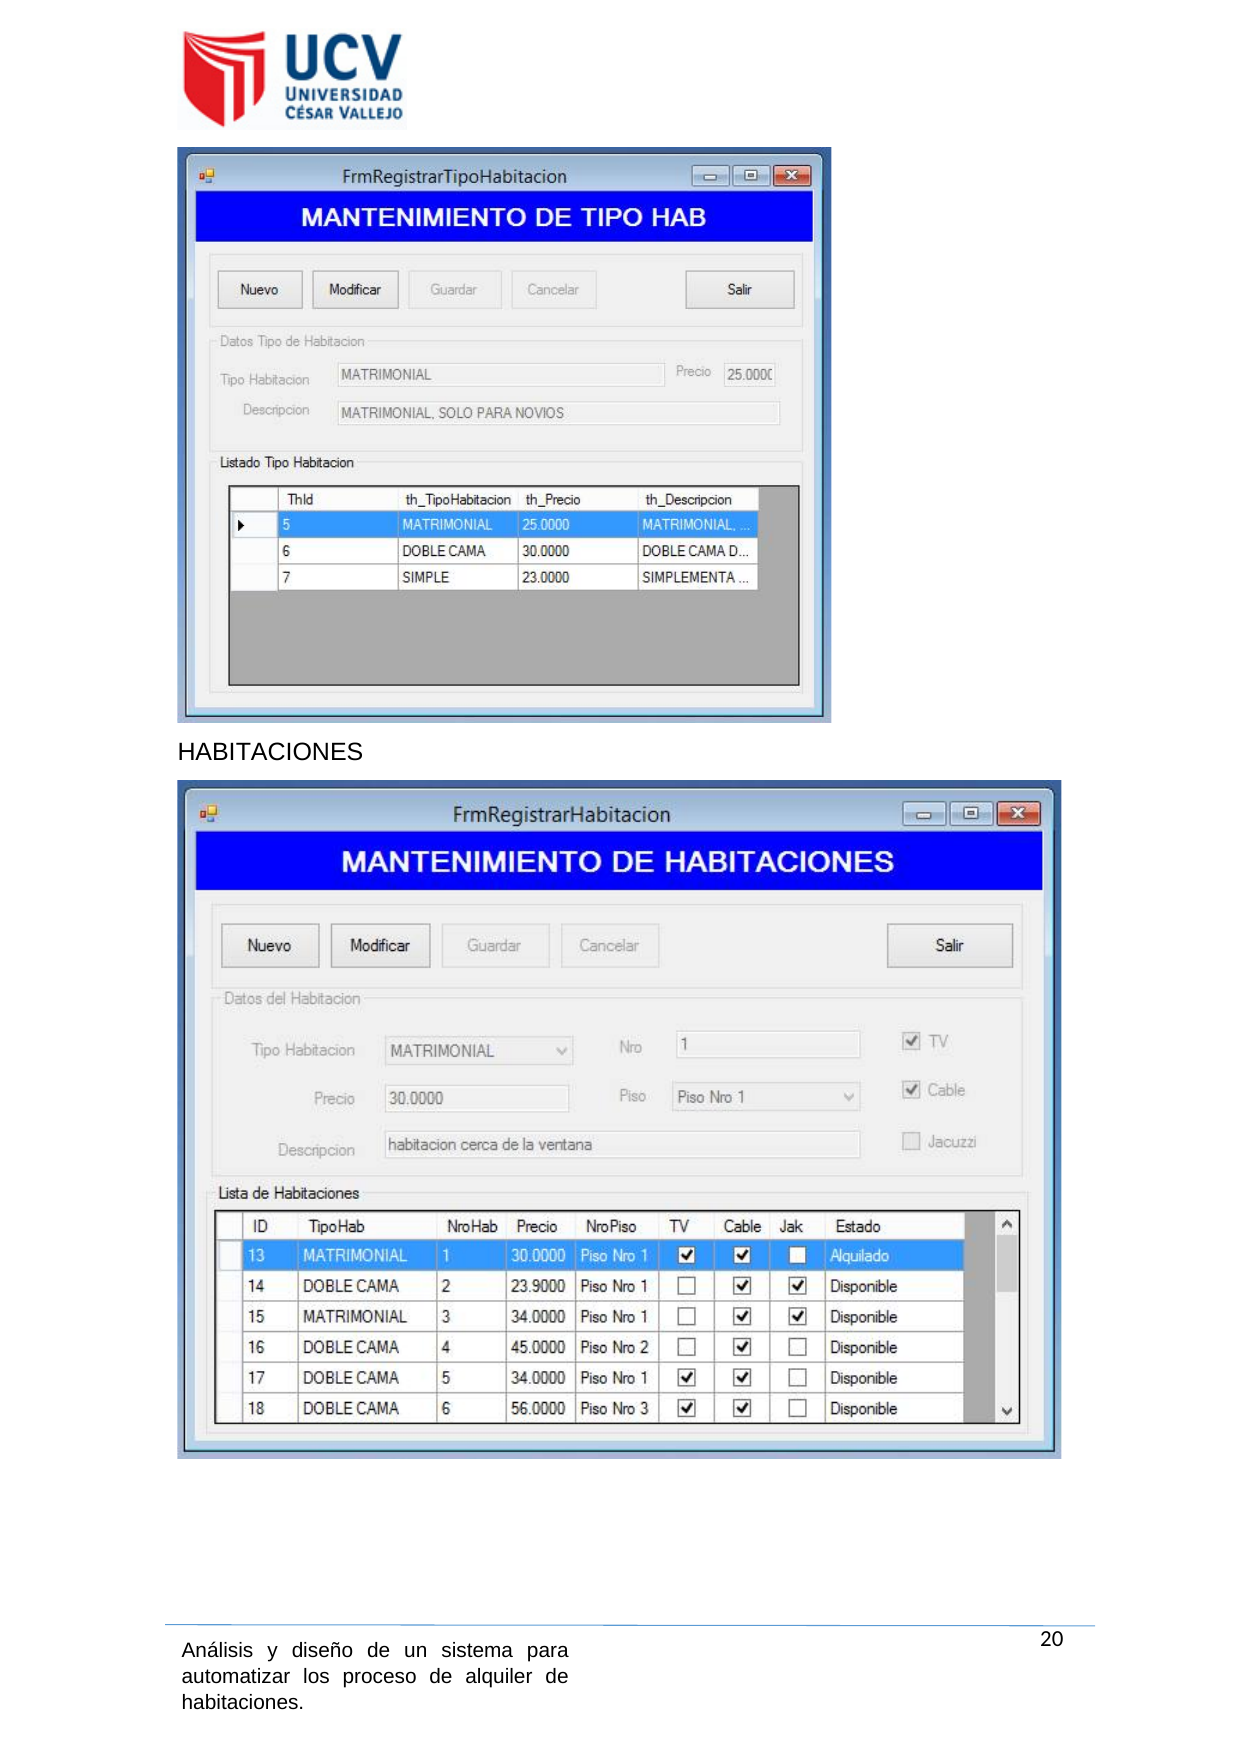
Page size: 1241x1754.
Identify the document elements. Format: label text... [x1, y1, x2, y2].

picture [177, 147, 832, 723]
picture [177, 780, 1062, 1459]
text HABITACIONES [177, 737, 1063, 766]
